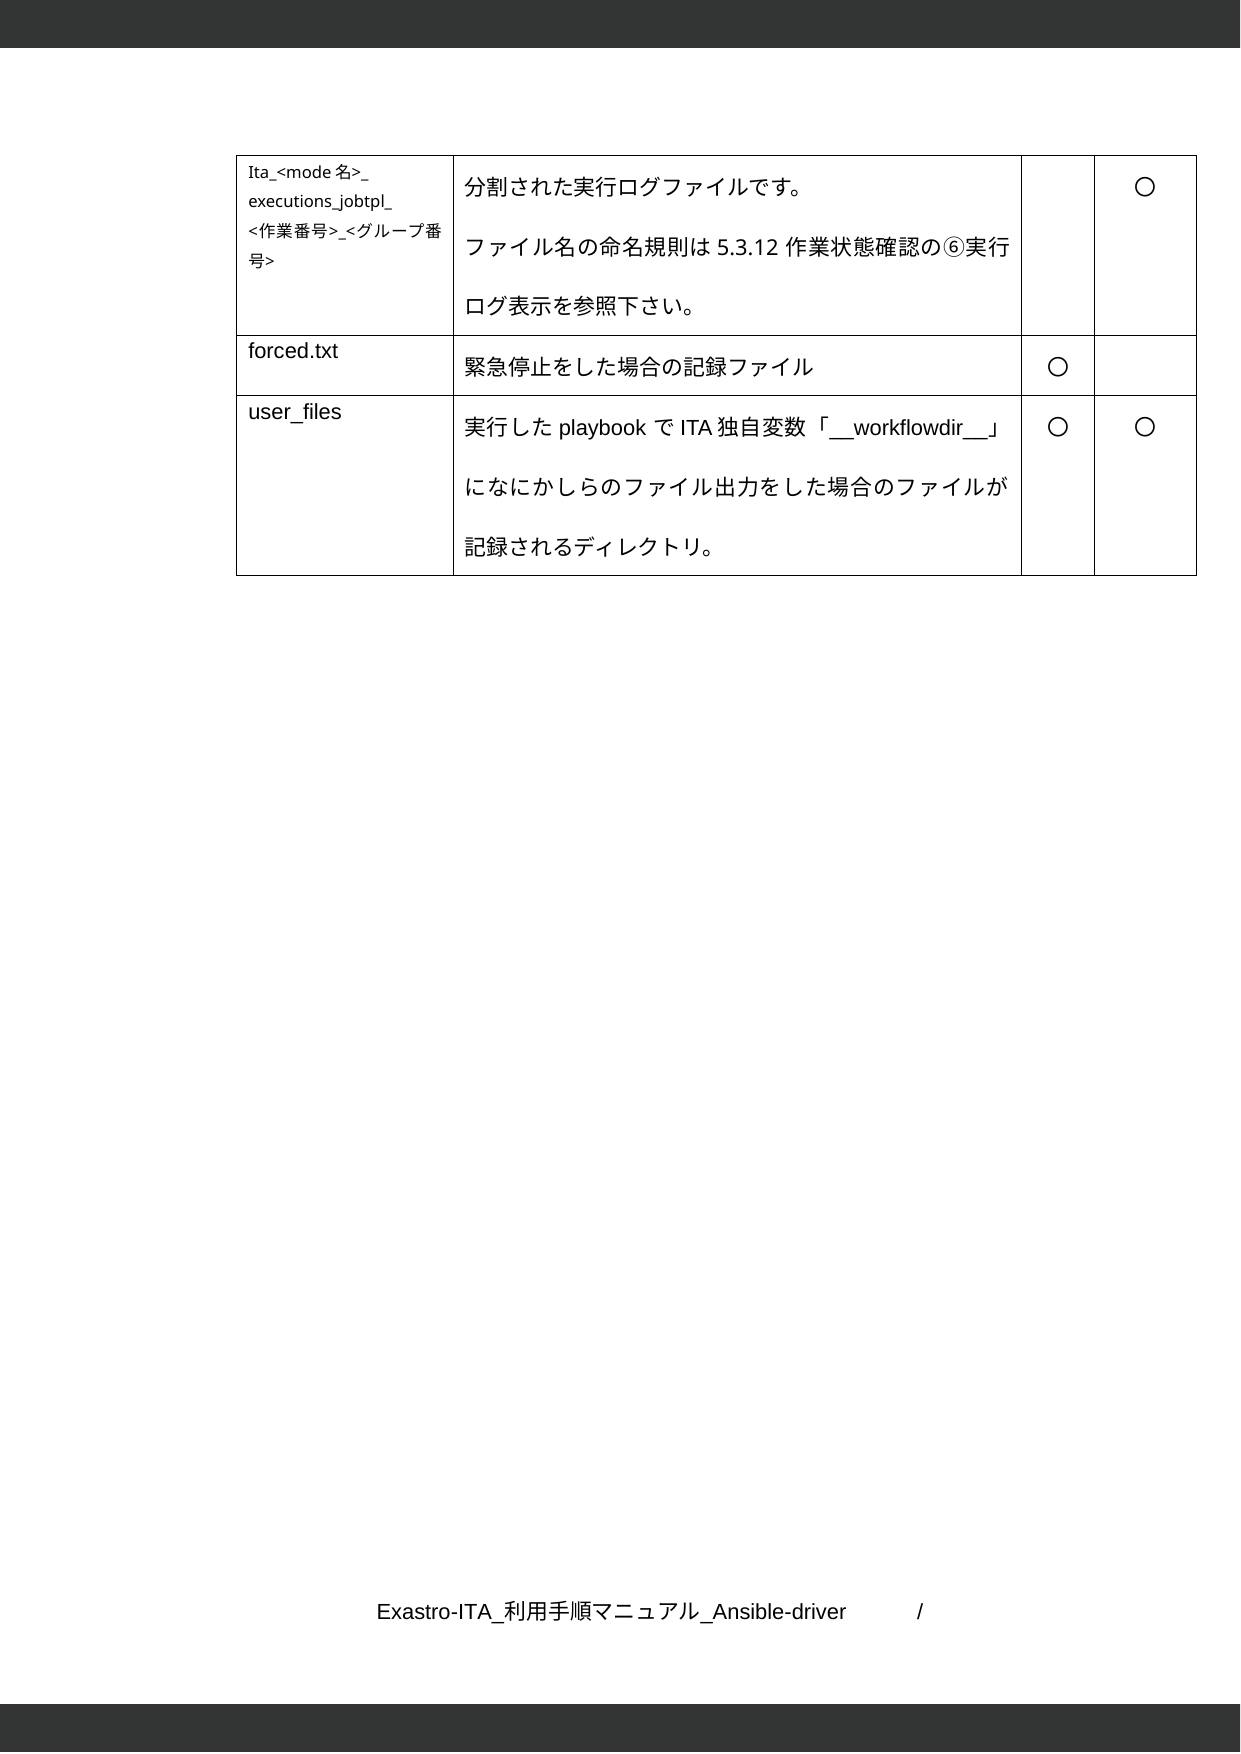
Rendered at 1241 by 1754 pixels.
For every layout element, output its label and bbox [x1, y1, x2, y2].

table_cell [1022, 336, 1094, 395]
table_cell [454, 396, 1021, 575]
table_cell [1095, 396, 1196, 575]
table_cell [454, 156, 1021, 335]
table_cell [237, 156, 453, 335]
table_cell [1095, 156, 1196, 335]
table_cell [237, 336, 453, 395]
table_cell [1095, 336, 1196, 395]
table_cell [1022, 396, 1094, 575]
picture [0, 1704, 1241, 1752]
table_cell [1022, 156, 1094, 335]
picture [0, 0, 1241, 48]
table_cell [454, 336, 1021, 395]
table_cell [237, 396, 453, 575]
